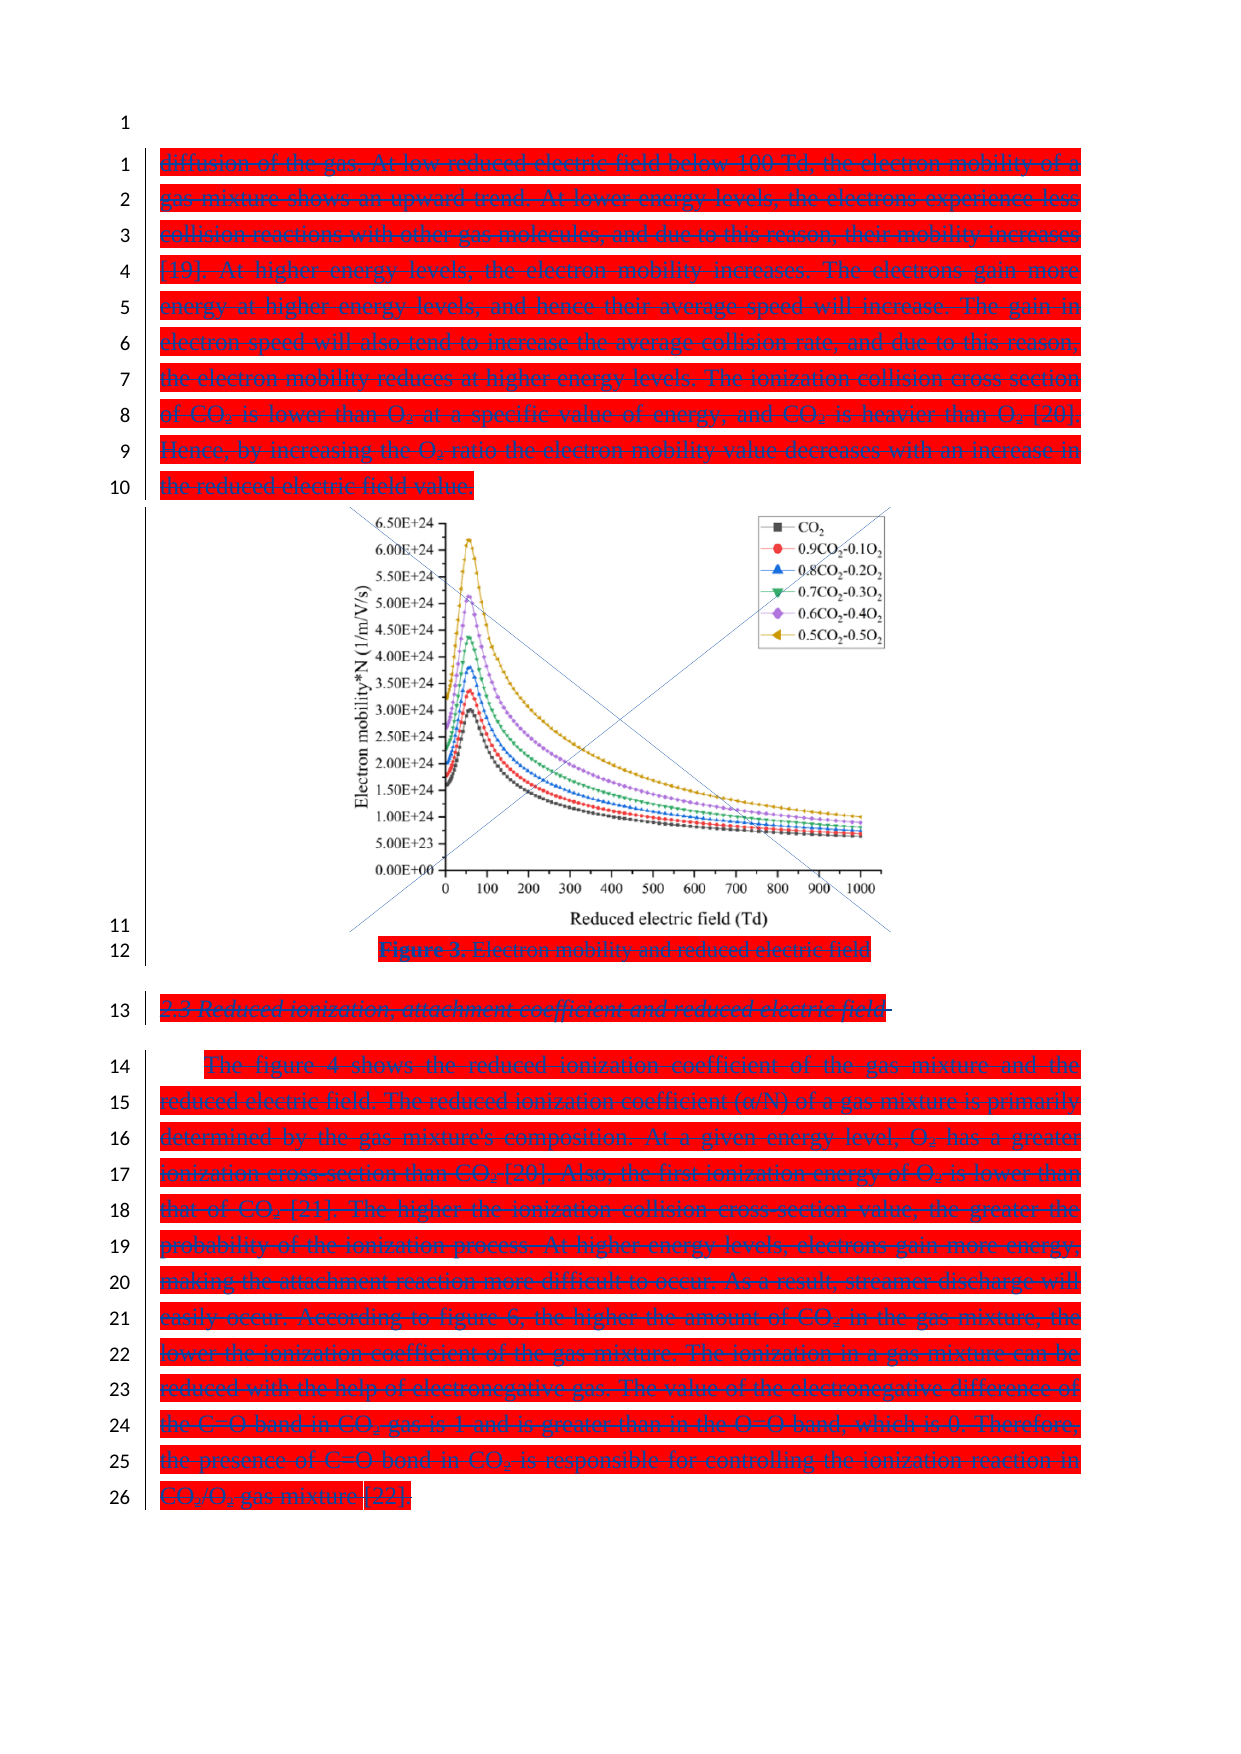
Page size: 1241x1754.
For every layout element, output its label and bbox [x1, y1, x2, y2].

picture [349, 508, 619, 931]
picture [621, 508, 891, 931]
picture [350, 721, 890, 933]
picture [352, 507, 889, 718]
